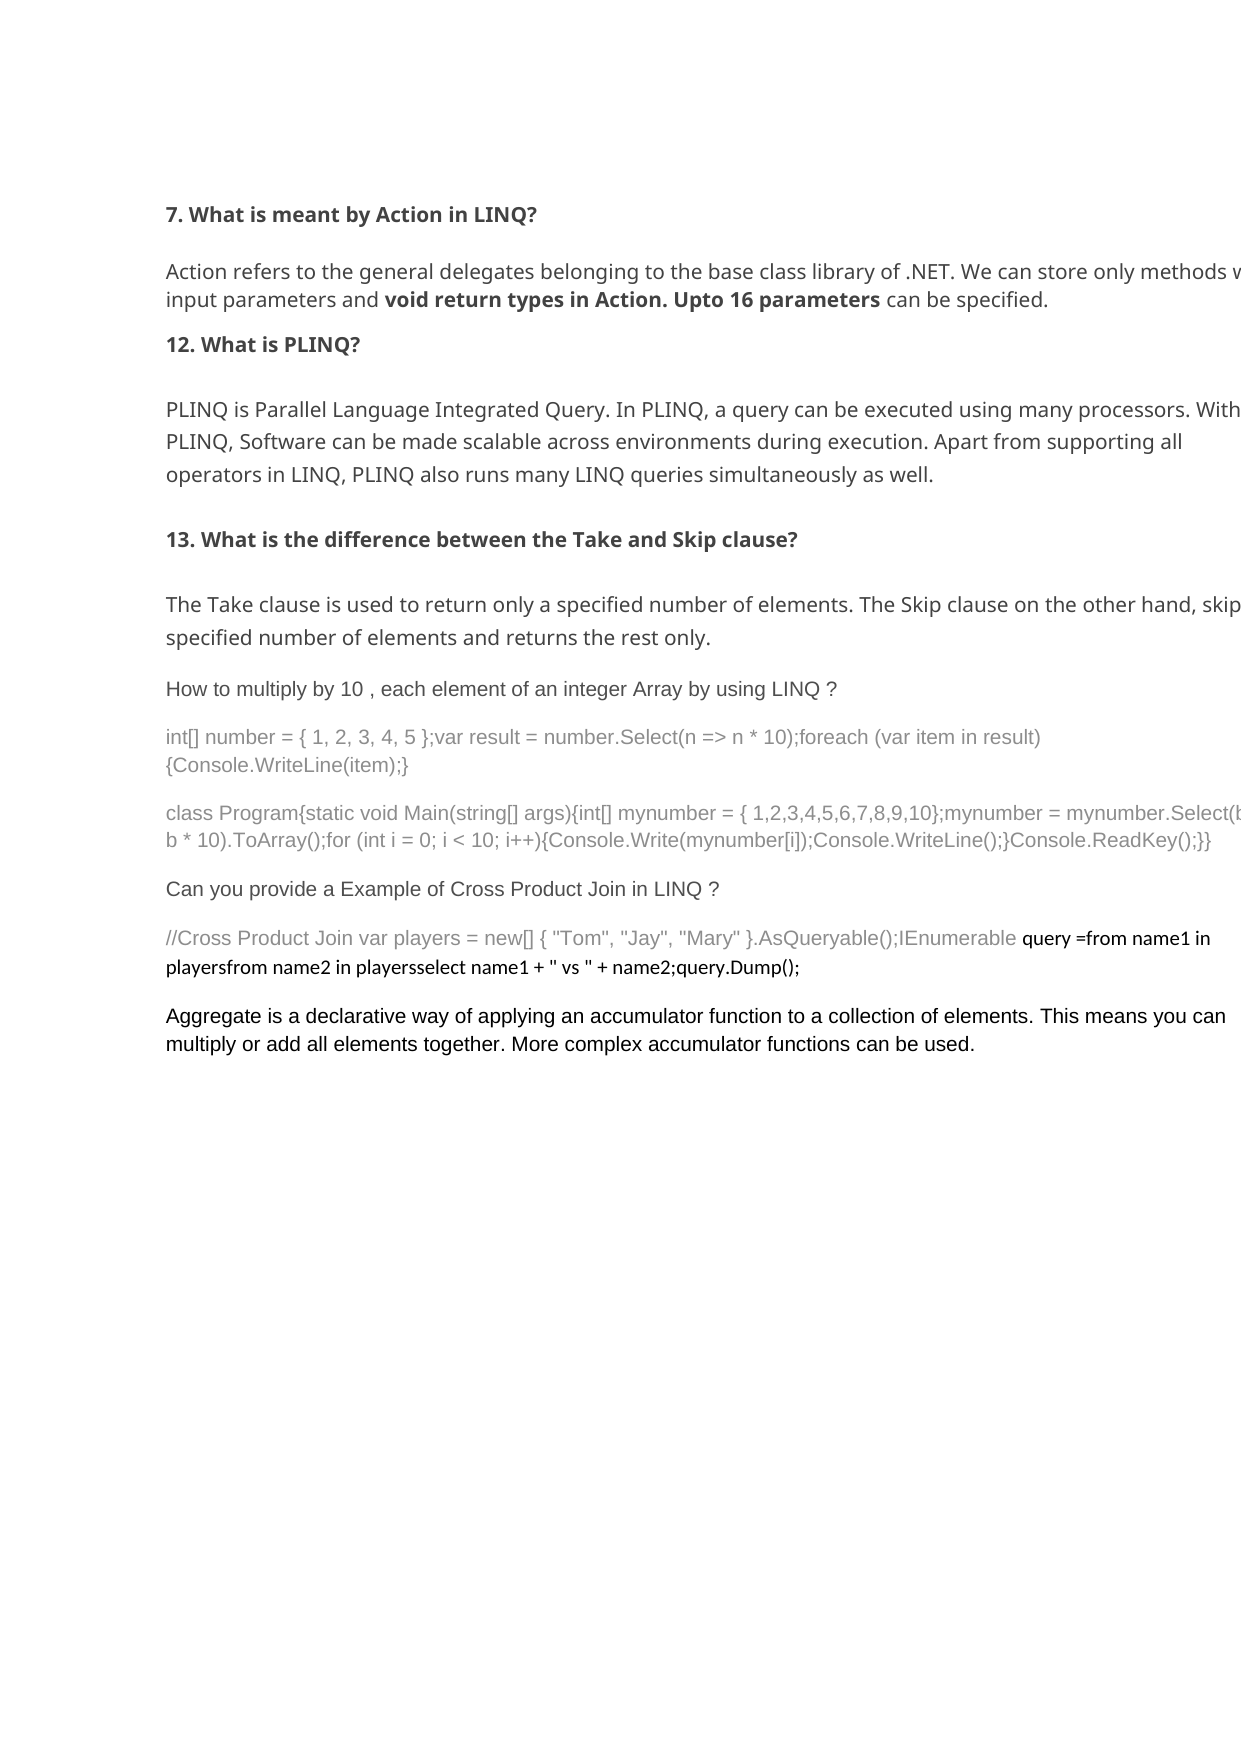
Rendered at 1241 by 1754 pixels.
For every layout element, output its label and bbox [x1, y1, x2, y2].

table_header [150, 150, 1240, 1102]
